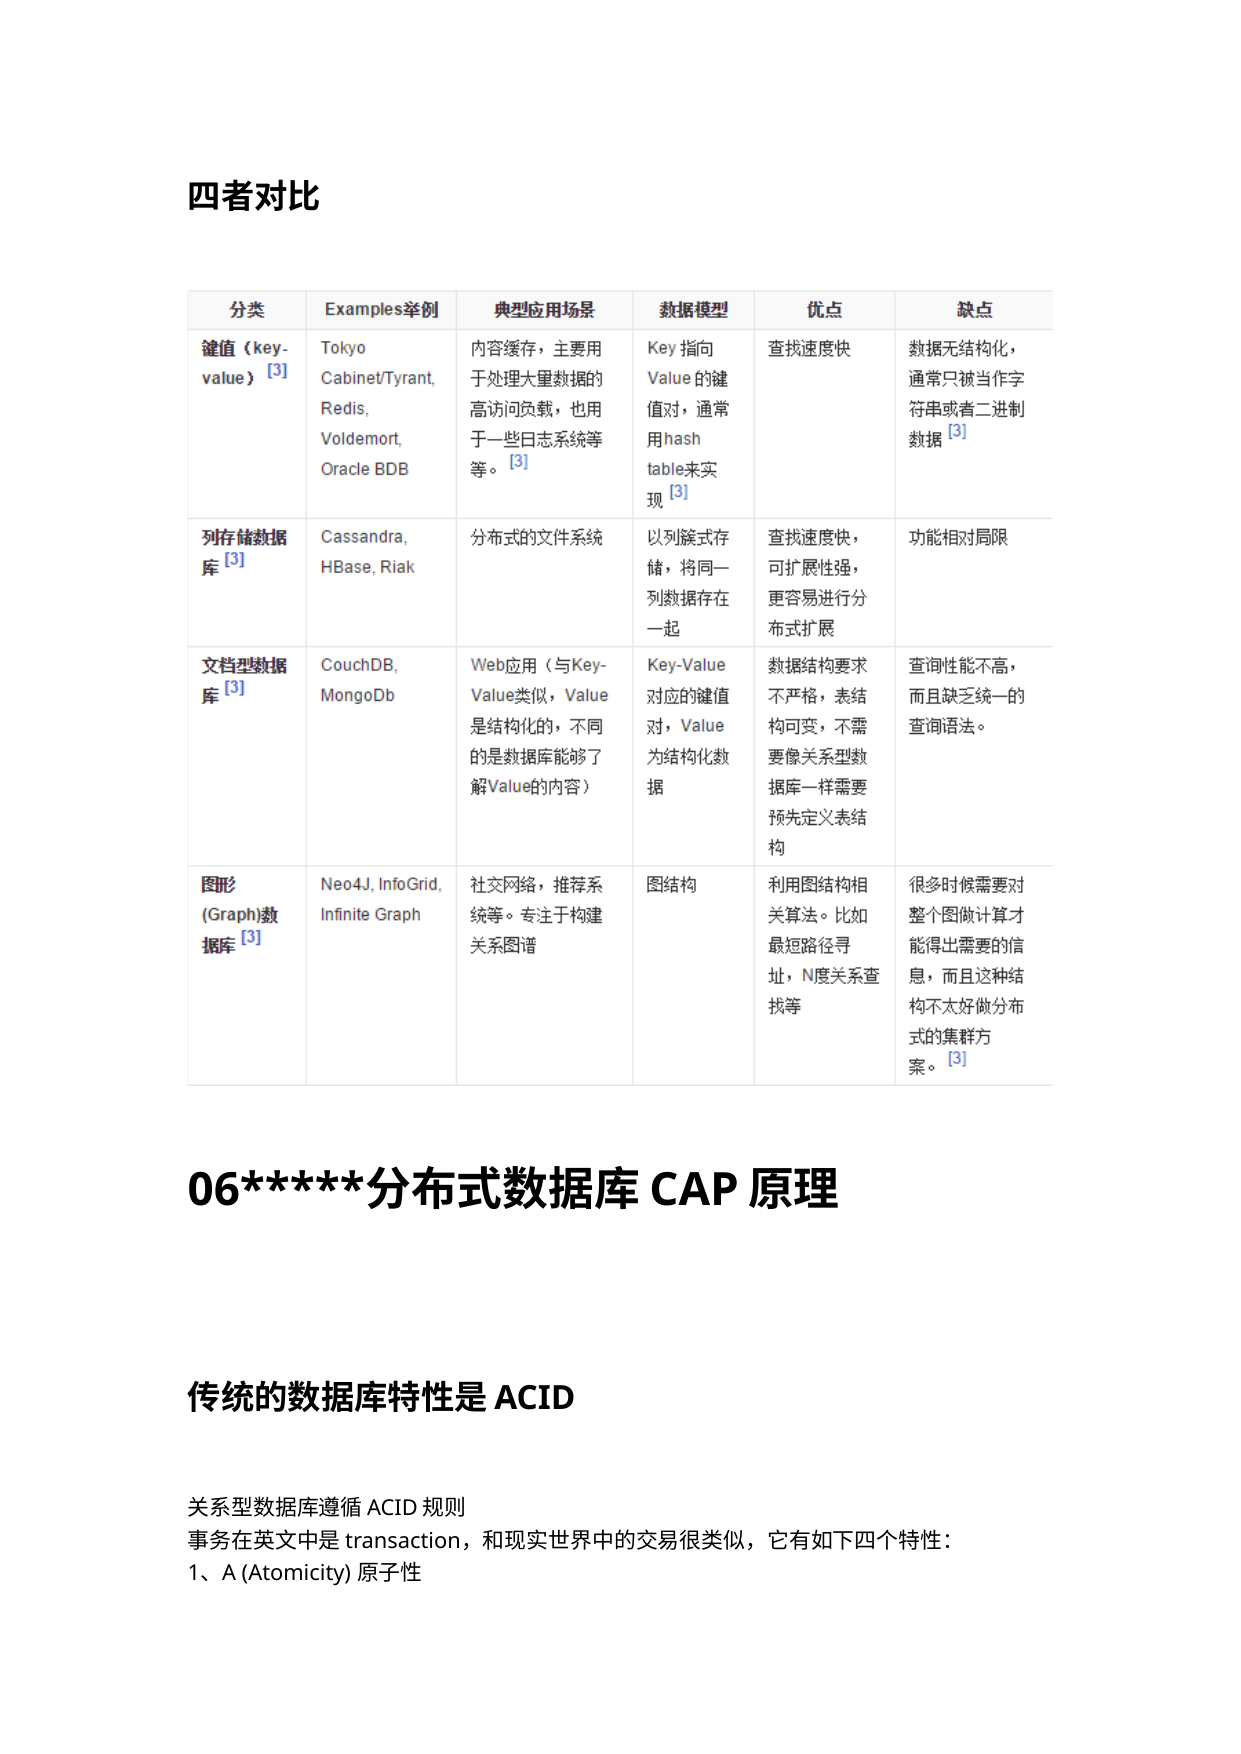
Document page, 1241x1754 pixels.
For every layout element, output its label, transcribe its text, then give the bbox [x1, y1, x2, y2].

text 事务在英文中是transaction，和现实世界中的交易很类似，它有如下四个特性： [187, 1523, 1053, 1555]
subtitle 06*****分布式数据库CAP原理 [187, 1137, 1053, 1234]
picture [187, 289, 1053, 1086]
text 1、A (Atomicity) 原子性 [187, 1555, 1053, 1588]
text 关系型数据库遵循ACID规则 [187, 1490, 1053, 1523]
subtitle 四者对比 [187, 162, 1053, 227]
subtitle 传统的数据库特性是ACID [187, 1363, 1053, 1428]
